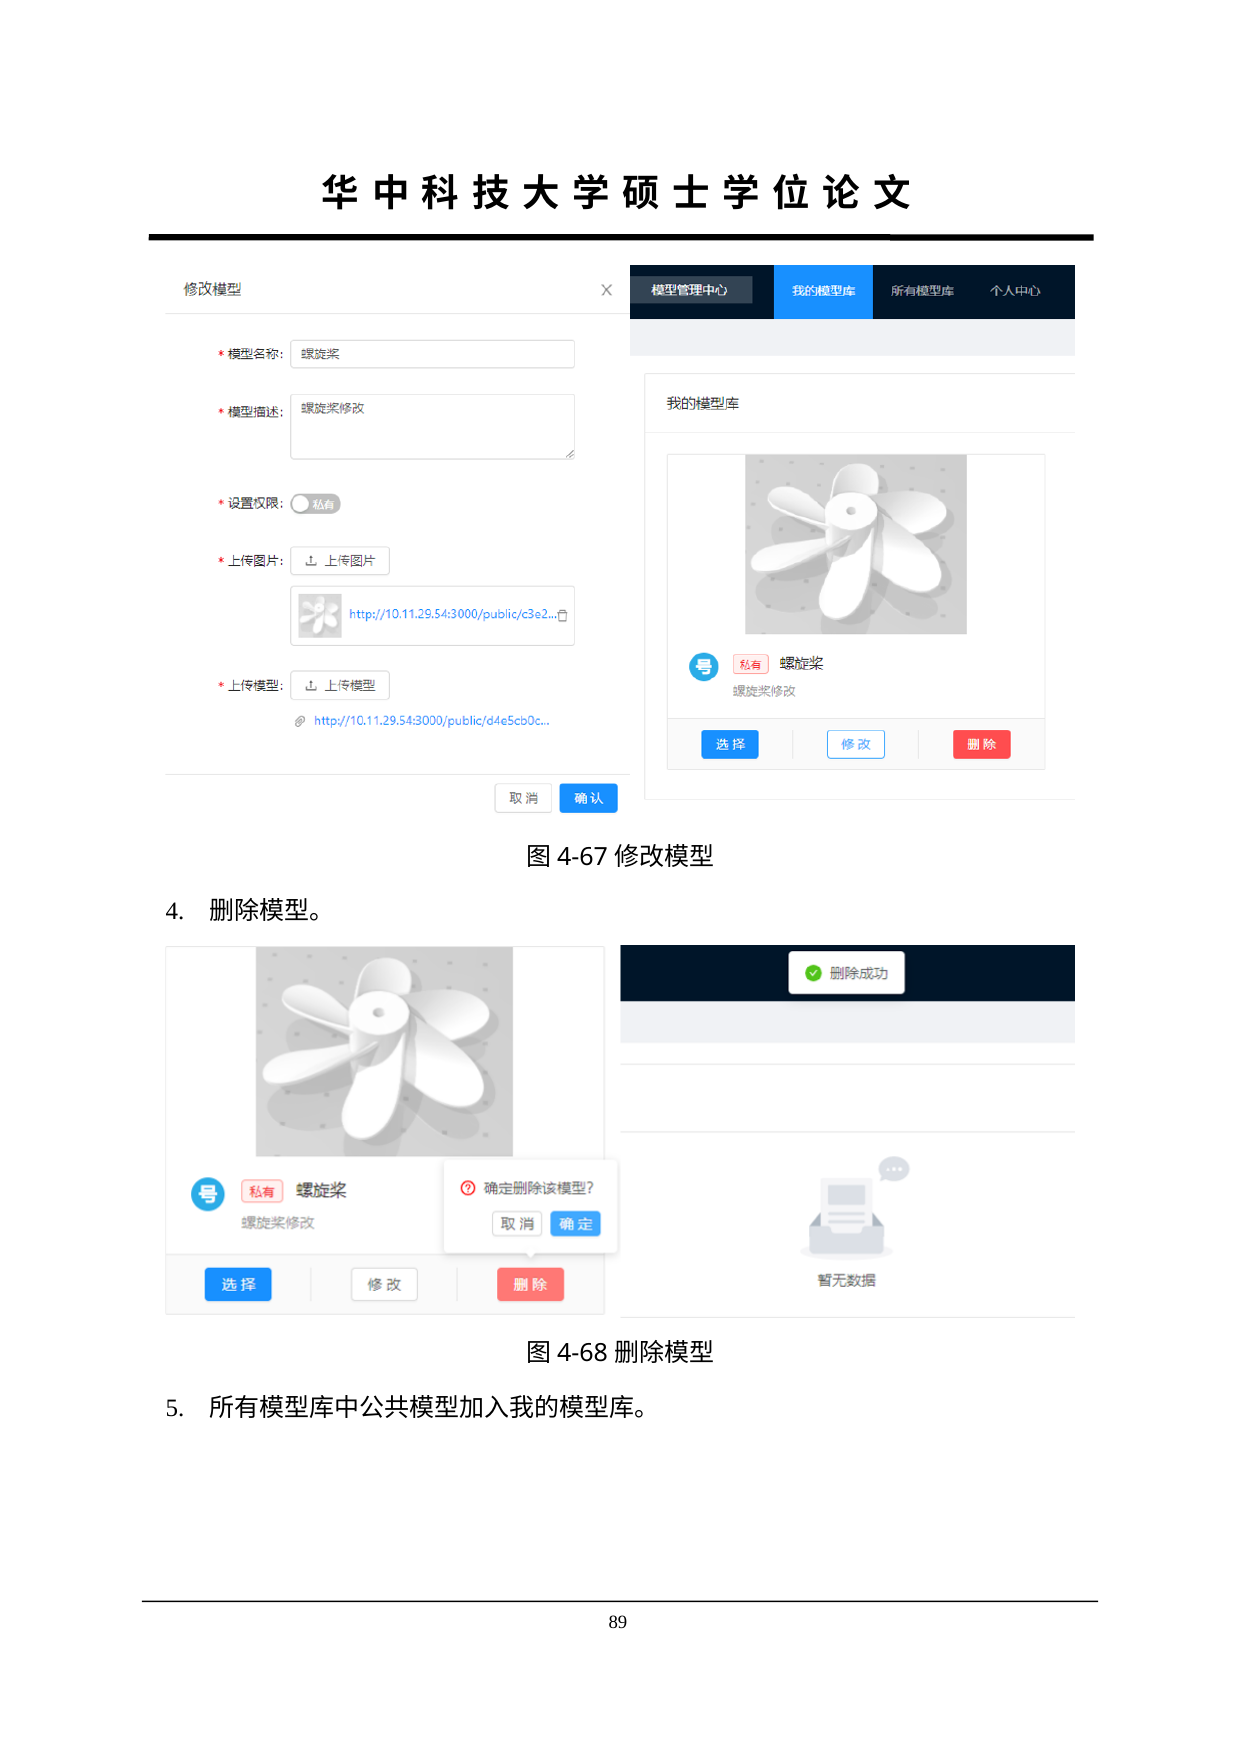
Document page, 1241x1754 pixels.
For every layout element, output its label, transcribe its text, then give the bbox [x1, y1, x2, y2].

picture [165, 265, 1075, 822]
list 删除模型。 [165, 891, 1075, 927]
picture [165, 945, 1075, 1319]
list 所有模型库中公共模型加入我的模型库。 [165, 1387, 1075, 1423]
